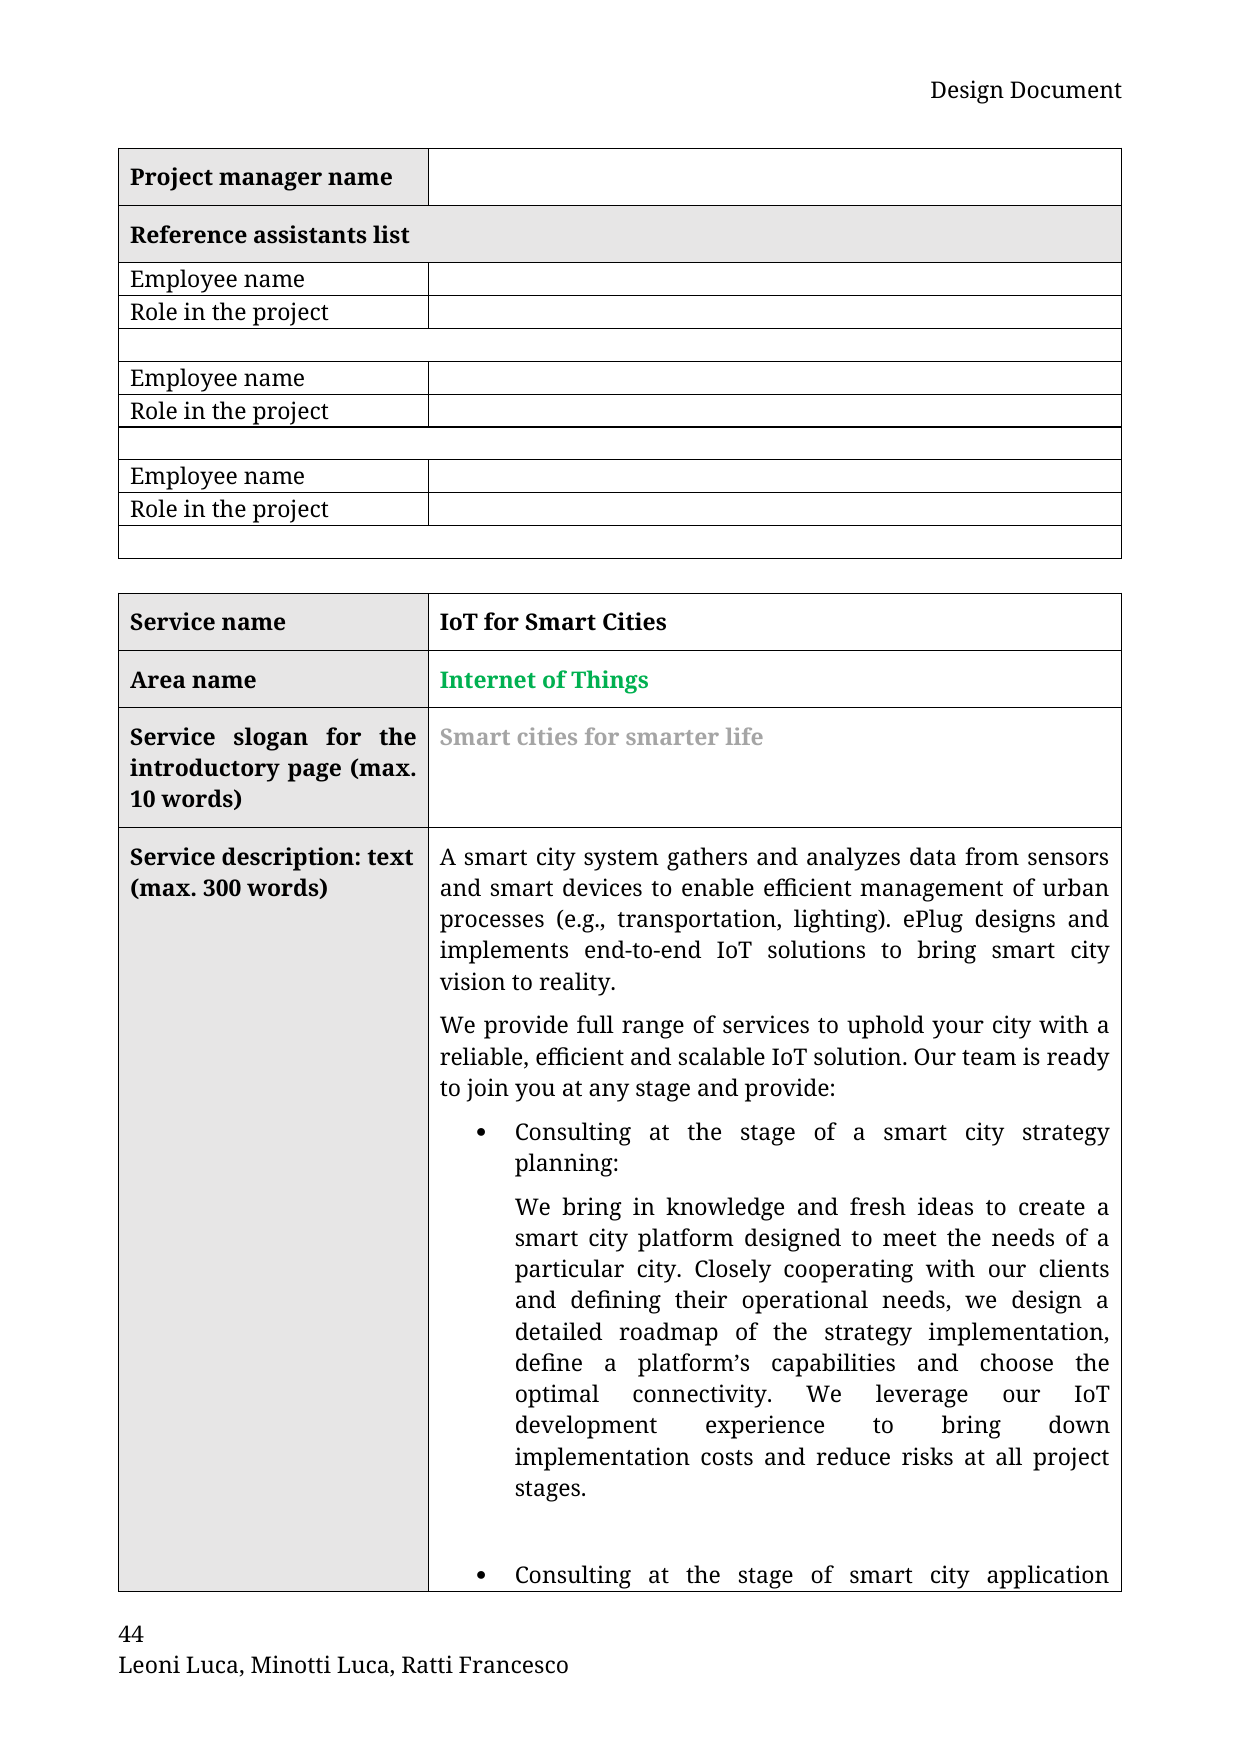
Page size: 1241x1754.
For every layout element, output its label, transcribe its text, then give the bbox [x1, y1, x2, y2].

table_cell [429, 362, 1121, 393]
table_header Service name [119, 594, 428, 650]
table_cell [429, 395, 1121, 426]
table_cell Reference assistants list [119, 206, 1121, 262]
table_cell Role in the project [119, 395, 428, 426]
table_cell [429, 149, 1121, 205]
table_cell [119, 526, 1121, 558]
table_cell Employee name [119, 362, 428, 393]
table_cell [429, 263, 1121, 295]
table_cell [429, 828, 1121, 1591]
table_cell [119, 329, 1121, 361]
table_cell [119, 828, 428, 1591]
table_header IoT for Smart Cities [429, 594, 1121, 650]
table_cell Project manager name [119, 149, 428, 205]
table_cell Role in the project [119, 296, 428, 328]
table_cell Area name [119, 651, 428, 707]
table_cell [119, 428, 1121, 459]
table_cell Employee name [119, 263, 428, 295]
table_cell Role in the project [119, 493, 428, 525]
table_cell [429, 493, 1121, 525]
table_cell Employee name [119, 460, 428, 492]
table_cell [429, 460, 1121, 492]
table_cell Smart cities for smarter life [429, 708, 1121, 827]
table_cell Internet of Things [429, 651, 1121, 707]
table_cell Service slogan for the introductory page (max. 10 words) [119, 708, 428, 827]
table_cell [429, 296, 1121, 328]
